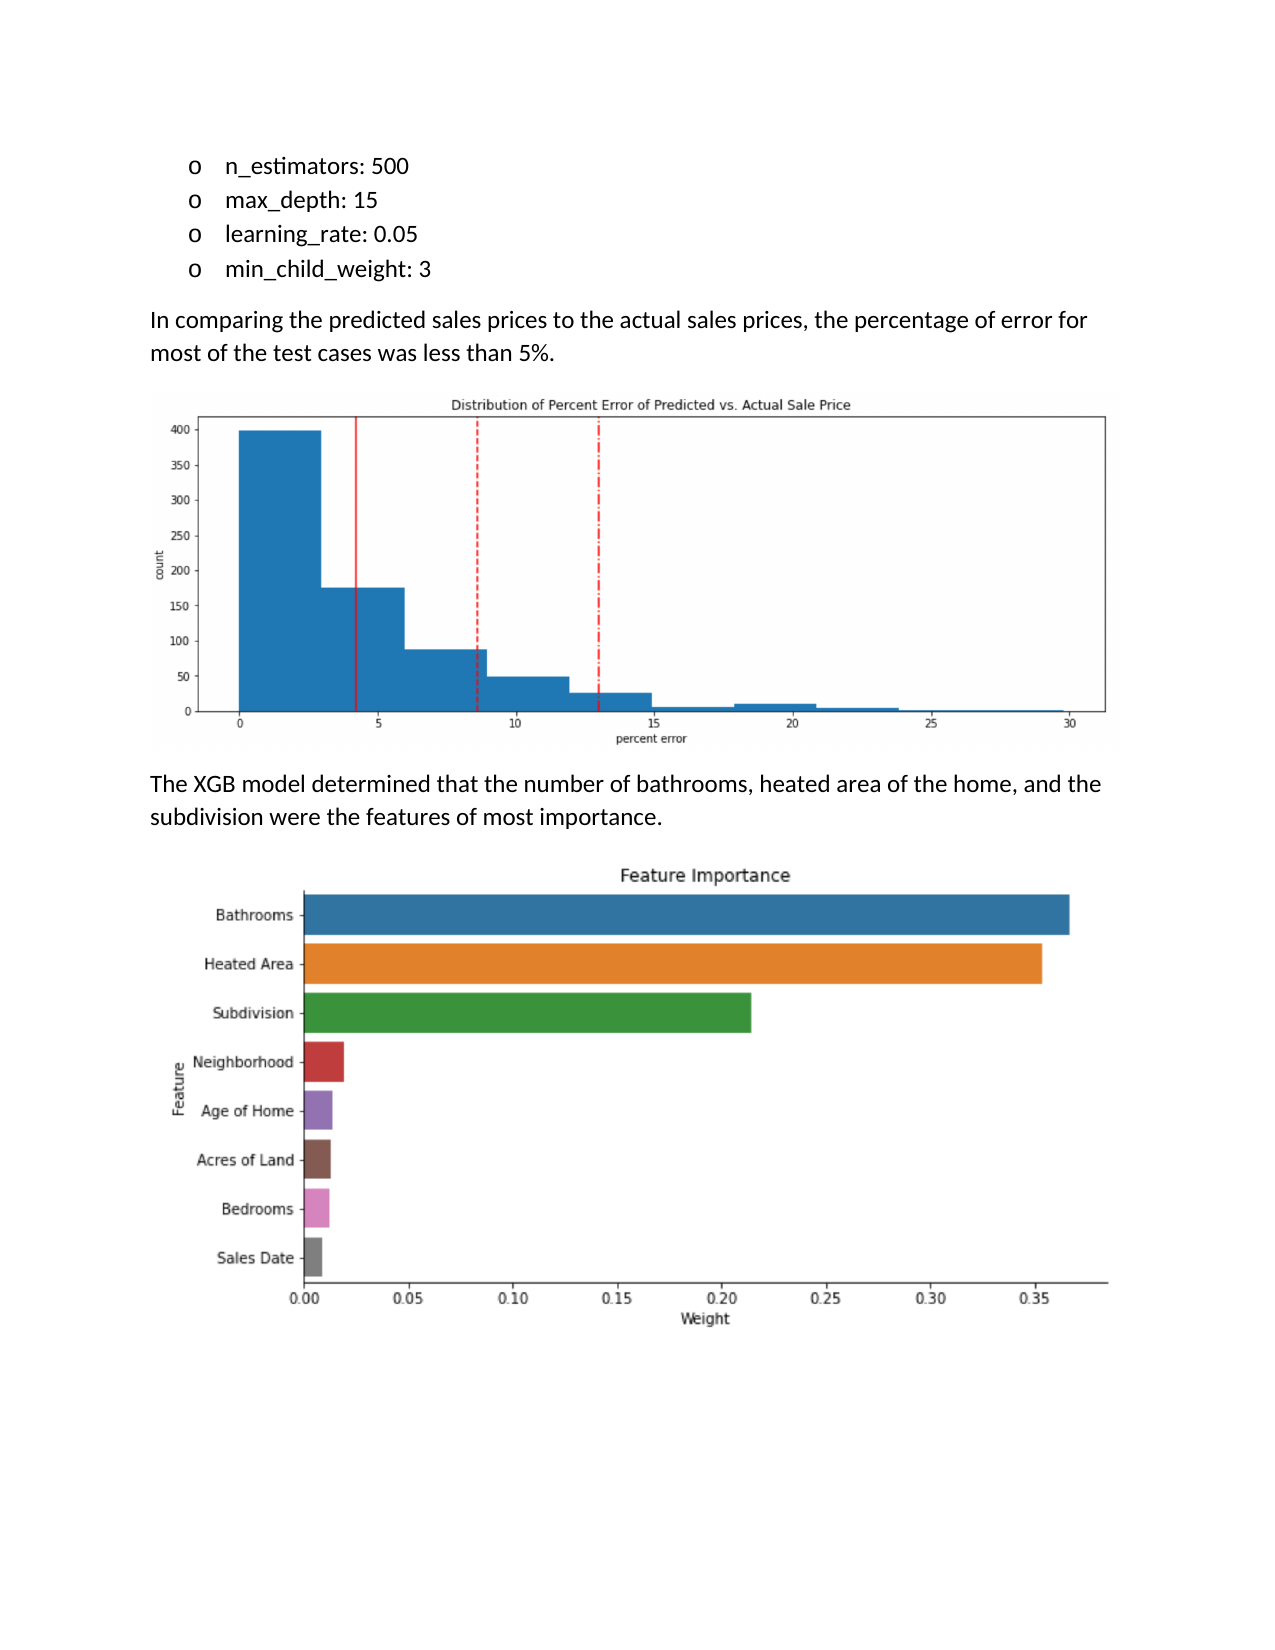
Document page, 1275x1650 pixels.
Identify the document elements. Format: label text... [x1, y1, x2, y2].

picture [150, 386, 1125, 750]
list min_child_weight: 3 [187, 253, 1125, 284]
list max_depth: 15 [187, 184, 1125, 216]
text In comparing the predicted sales prices to the actual sales prices, the percentage of error for most of the test cases was less than 5%. [150, 304, 1125, 367]
picture [150, 851, 1125, 1339]
list learning_rate: 0.05 [187, 218, 1125, 250]
text The XGB model determined that the number of bathrooms, heated area of the home, and the subdivision were the features of most importance. [150, 768, 1125, 832]
list n_estimators: 500 [187, 150, 1125, 182]
